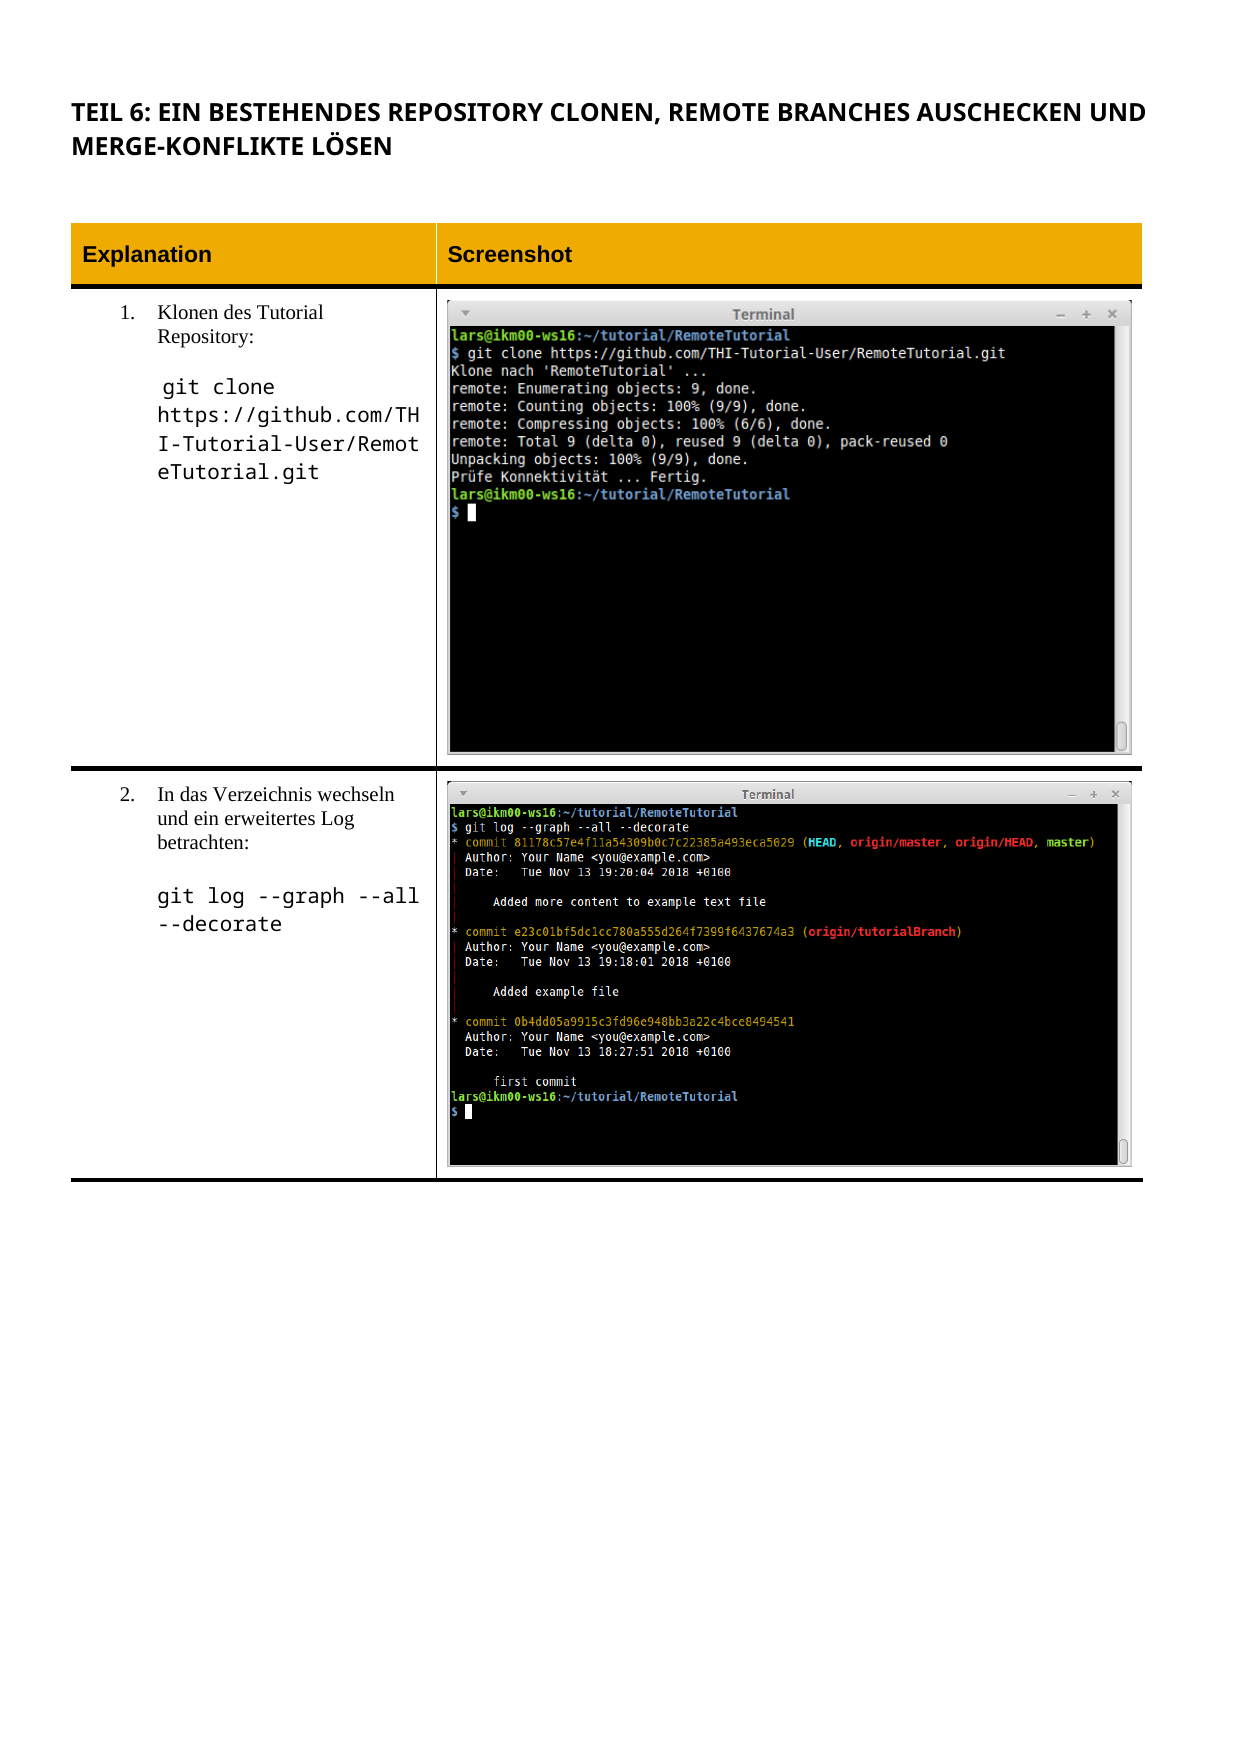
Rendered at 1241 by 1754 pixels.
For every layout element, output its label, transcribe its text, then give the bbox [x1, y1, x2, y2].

picture [447, 781, 1132, 1167]
table_header Screenshot [437, 223, 1142, 284]
table_cell [437, 289, 1143, 766]
picture [447, 300, 1132, 755]
table_cell In das Verzeichnis wechseln und ein erweitertes Log betrachten: ﻿ git log --graph --all --decorate [71, 771, 436, 1177]
table_cell [437, 766, 1143, 1177]
table_header Explanation [71, 223, 436, 284]
text Teil 6: Ein bestehendes Repository clonen, Remote branches auschecken und merge-Konflikte lösen [71, 95, 1169, 197]
table_cell Klonen des Tutorial Repository: git clone https://github.com/THI-Tutorial-User/RemoteTutorial.git [71, 289, 436, 766]
